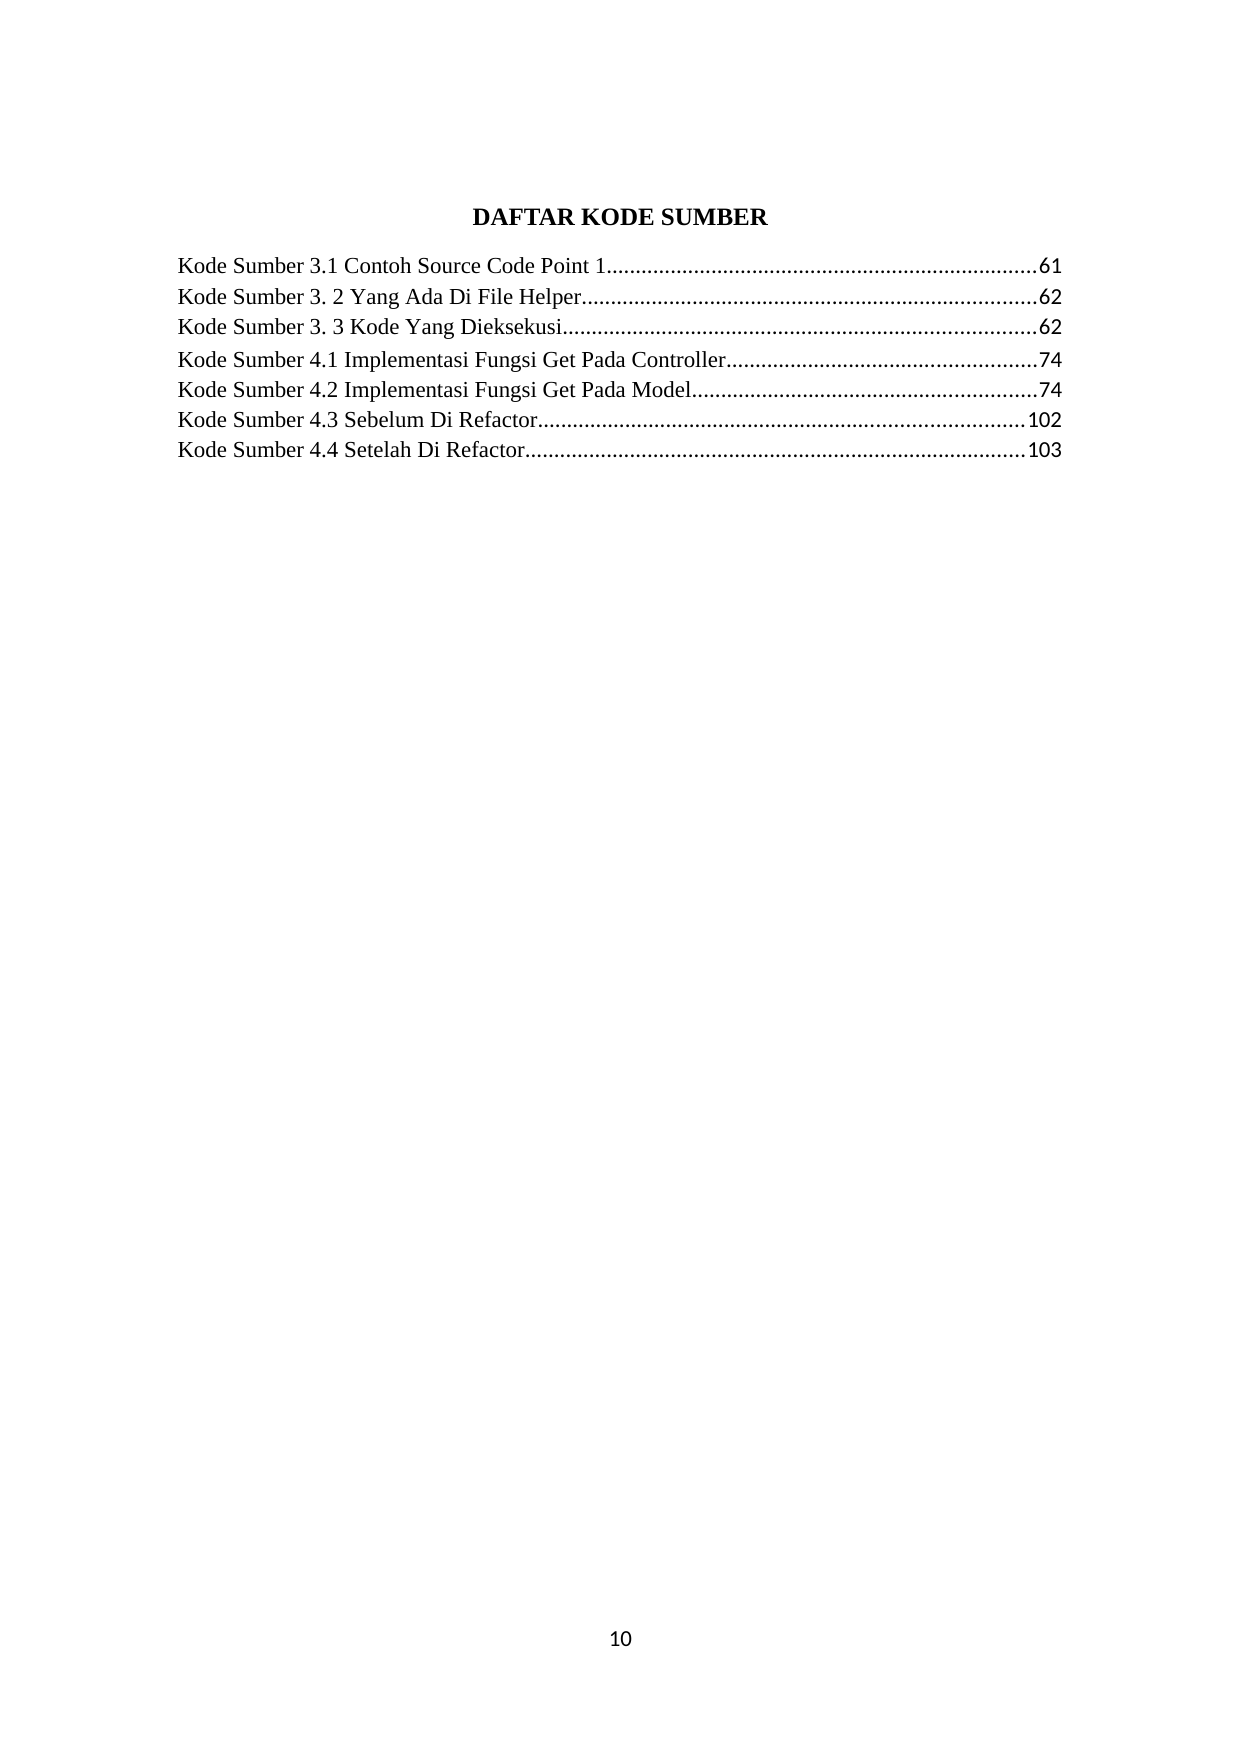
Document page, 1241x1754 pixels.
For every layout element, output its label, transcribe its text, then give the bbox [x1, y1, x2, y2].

text Kode Sumber 3.1 Contoh Source Code Point 1 61 [177, 252, 1063, 279]
text Kode Sumber 4.4 Setelah Di Refactor 103 [177, 435, 1063, 463]
text Kode Sumber 4.2 Implementasi Fungsi Get Pada Model 74 [177, 375, 1063, 403]
subtitle DAFTAR KODE SUMBER [177, 202, 1063, 231]
text Kode Sumber 3. 2 Yang Ada Di File Helper 62 [177, 282, 1063, 310]
text Kode Sumber 3. 3 Kode Yang Dieksekusi 62 [177, 312, 1063, 340]
text Kode Sumber 4.1 Implementasi Fungsi Get Pada Controller 74 [177, 345, 1063, 373]
text Kode Sumber 4.3 Sebelum Di Refactor 102 [177, 405, 1063, 433]
